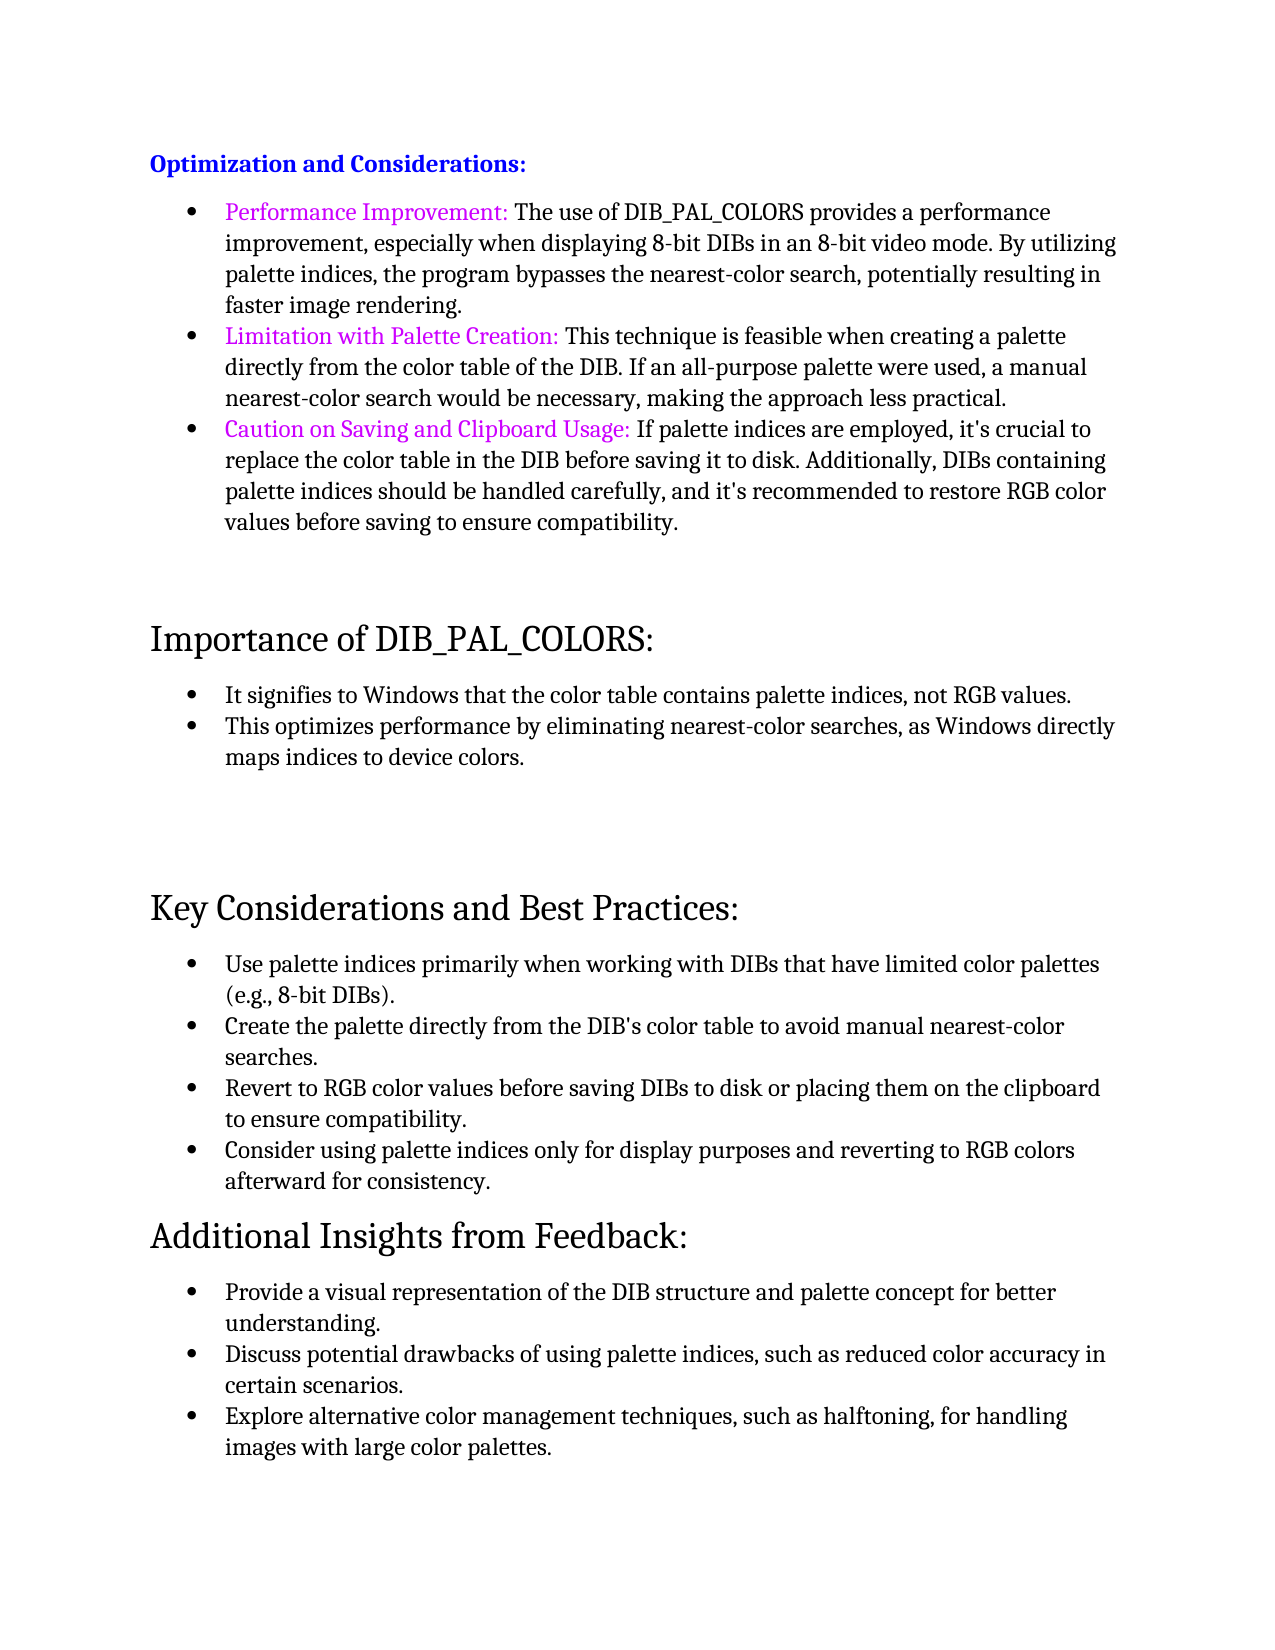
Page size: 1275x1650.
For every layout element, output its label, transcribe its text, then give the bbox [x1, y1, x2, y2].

list Use palette indices primarily when working with DIBs that have limited color palettes (e.g., 8-bit DIBs). [187, 949, 1125, 1009]
list Caution on Saving and Clipboard Usage: If palette indices are employed, it's crucial to replace the color table in the DIB before saving it to disk. Additionally, DIBs containing palette indices should be handled carefully, and it's recommended to restore RGB color values before saving to ensure compatibility. [187, 415, 1125, 537]
list Consider using palette indices only for display purposes and reverting to RGB colors afterward for consistency. [187, 1136, 1125, 1196]
list Discuss potential drawbacks of using palette indices, such as reduced color accuracy in certain scenarios. [187, 1340, 1125, 1400]
text Additional Insights from Feedback: [150, 1214, 1125, 1258]
text Importance of DIB_PAL_COLORS: [150, 618, 1125, 661]
list Limitation with Palette Creation: This technique is feasible when creating a palette directly from the color table of the DIB. If an all-purpose palette were used, a manual nearest-color search would be necessary, making the approach less practical. [187, 322, 1125, 413]
list Performance Improvement: The use of DIB_PAL_COLORS provides a performance improvement, especially when displaying 8-bit DIBs in an 8-bit video mode. By utilizing palette indices, the program bypasses the nearest-color search, potentially resulting in faster image rendering. [187, 198, 1125, 319]
text Optimization and Considerations: [150, 150, 1125, 179]
list Create the palette directly from the DIB's color table to avoid manual nearest-color searches. [187, 1012, 1125, 1071]
list Provide a visual representation of the DIB structure and palette concept for better understanding. [187, 1278, 1125, 1338]
list Revert to RGB color values before saving DIBs to disk or placing them on the clipboard to ensure compatibility. [187, 1074, 1125, 1133]
list It signifies to Windows that the color table contains palette indices, not RGB values. [187, 681, 1125, 710]
list This optimizes performance by eliminating nearest-color searches, as Windows directly maps indices to device colors. [187, 712, 1125, 772]
list Explore alternative color management techniques, such as halftoning, for handling images with large color palettes. [187, 1402, 1125, 1462]
text Key Considerations and Best Practices: [150, 886, 1125, 929]
